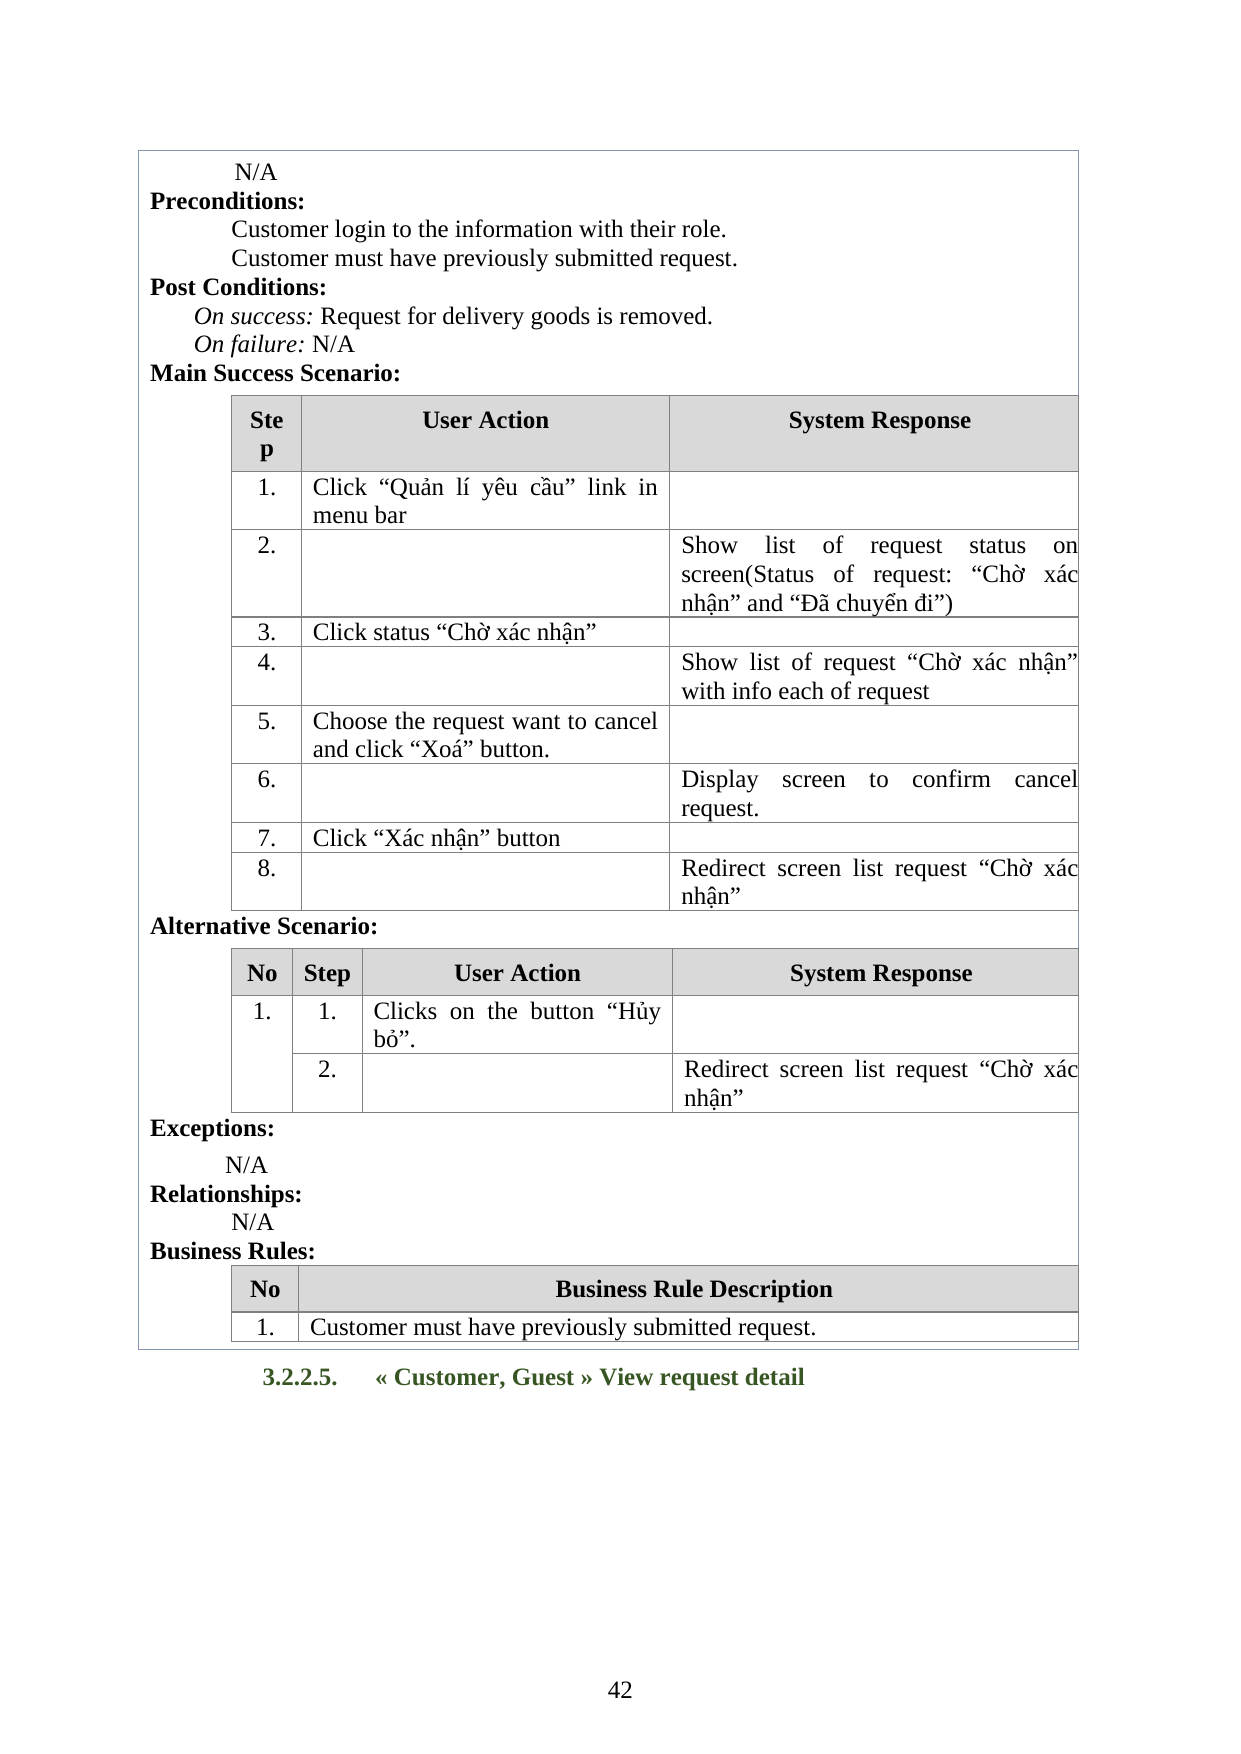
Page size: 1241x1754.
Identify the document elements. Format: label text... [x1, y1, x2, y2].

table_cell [139, 151, 1078, 1348]
subtitle « Customer, Guest » View request detail [262, 1362, 1090, 1391]
